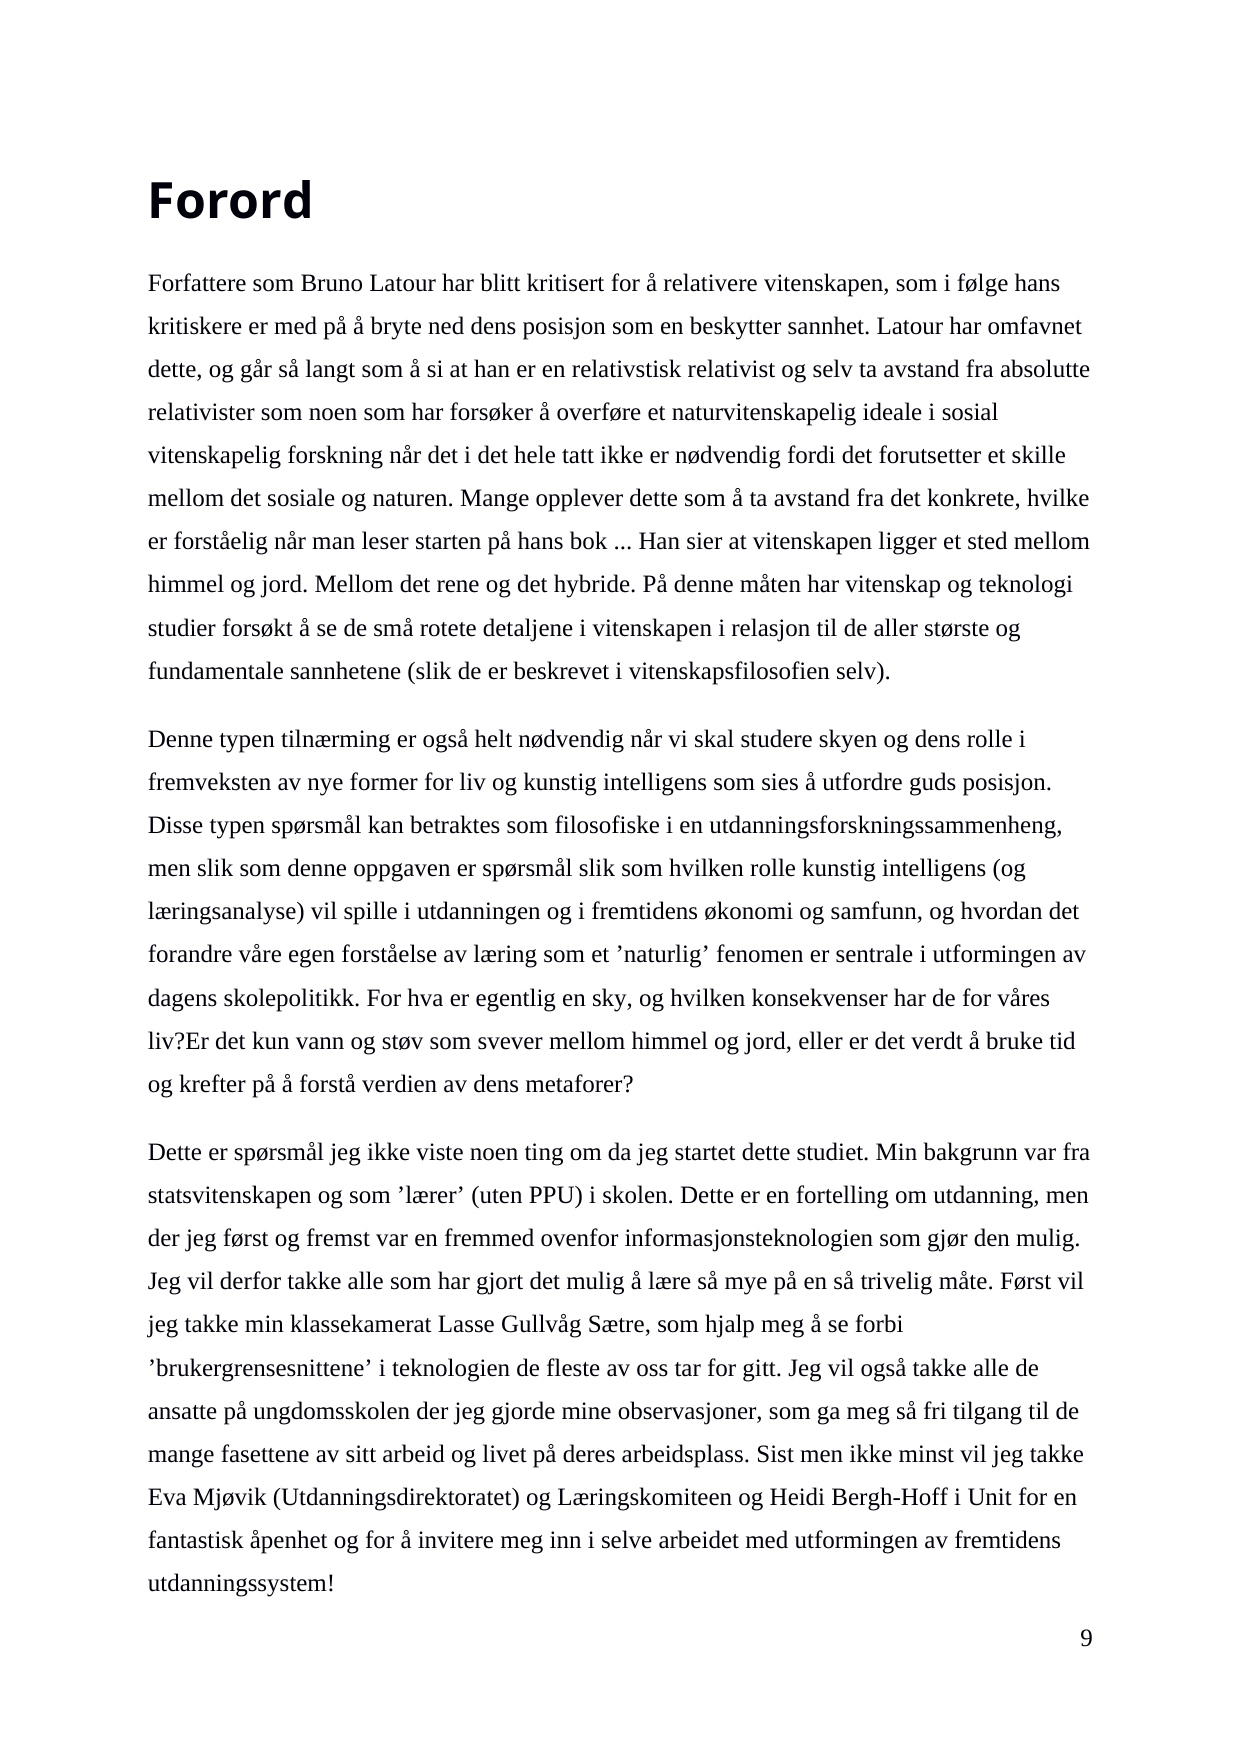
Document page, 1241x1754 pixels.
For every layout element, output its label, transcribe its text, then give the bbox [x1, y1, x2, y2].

text Dette er spørsmål jeg ikke viste noen ting om da jeg startet dette studiet. Min bakgrunn var fra statsvitenskapen og som ’lærer’ (uten PPU) i skolen. Dette er en fortelling om utdanning, men der jeg først og fremst var en fremmed ovenfor informasjonsteknologien som gjør den mulig. Jeg vil derfor takke alle som har gjort det mulig å lære så mye på en så trivelig måte. Først vil jeg takke min klassekamerat Lasse Gullvåg Sætre, som hjalp meg å se forbi ’brukergrensesnittene’ i teknologien de fleste av oss tar for gitt. Jeg vil også takke alle de ansatte på ungdomsskolen der jeg gjorde mine observasjoner, som ga meg så fri tilgang til de mange fasettene av sitt arbeid og livet på deres arbeidsplass. Sist men ikke minst vil jeg takke Eva Mjøvik (Utdanningsdirektoratet) og Læringskomiteen og Heidi Bergh-Hoff i Unit for en fantastisk åpenhet og for å invitere meg inn i selve arbeidet med utformingen av fremtidens utdanningssystem! [148, 1137, 1092, 1597]
text Forord [148, 165, 1092, 233]
text Forfattere som Bruno Latour har blitt kritisert for å relativere vitenskapen, som i følge hans kritiskere er med på å bryte ned dens posisjon som en beskytter sannhet. Latour har omfavnet dette, og går så langt som å si at han er en relativstisk relativist og selv ta avstand fra absolutte relativister som noen som har forsøker å overføre et naturvitenskapelig ideale i sosial vitenskapelig forskning når det i det hele tatt ikke er nødvendig fordi det forutsetter et skille mellom det sosiale og naturen. Mange opplever dette som å ta avstand fra det konkrete, hvilke er forståelig når man leser starten på hans bok ... Han sier at vitenskapen ligger et sted mellom himmel og jord. Mellom det rene og det hybride. På denne måten har vitenskap og teknologi studier forsøkt å se de små rotete detaljene i vitenskapen i relasjon til de aller største og fundamentale sannhetene (slik de er beskrevet i vitenskapsfilosofien selv). [148, 268, 1092, 684]
text Denne typen tilnærming er også helt nødvendig når vi skal studere skyen og dens rolle i fremveksten av nye former for liv og kunstig intelligens som sies å utfordre guds posisjon. Disse typen spørsmål kan betraktes som filosofiske i en utdanningsforskningssammenheng, men slik som denne oppgaven er spørsmål slik som hvilken rolle kunstig intelligens (og læringsanalyse) vil spille i utdanningen og i fremtidens økonomi og samfunn, og hvordan det forandre våre egen forståelse av læring som et ’naturlig’ fenomen er sentrale i utformingen av dagens skolepolitikk. For hva er egentlig en sky, og hvilken konsekvenser har de for våres liv?Er det kun vann og støv som svever mellom himmel og jord, eller er det verdt å bruke tid og krefter på å forstå verdien av dens metaforer? [148, 724, 1092, 1098]
